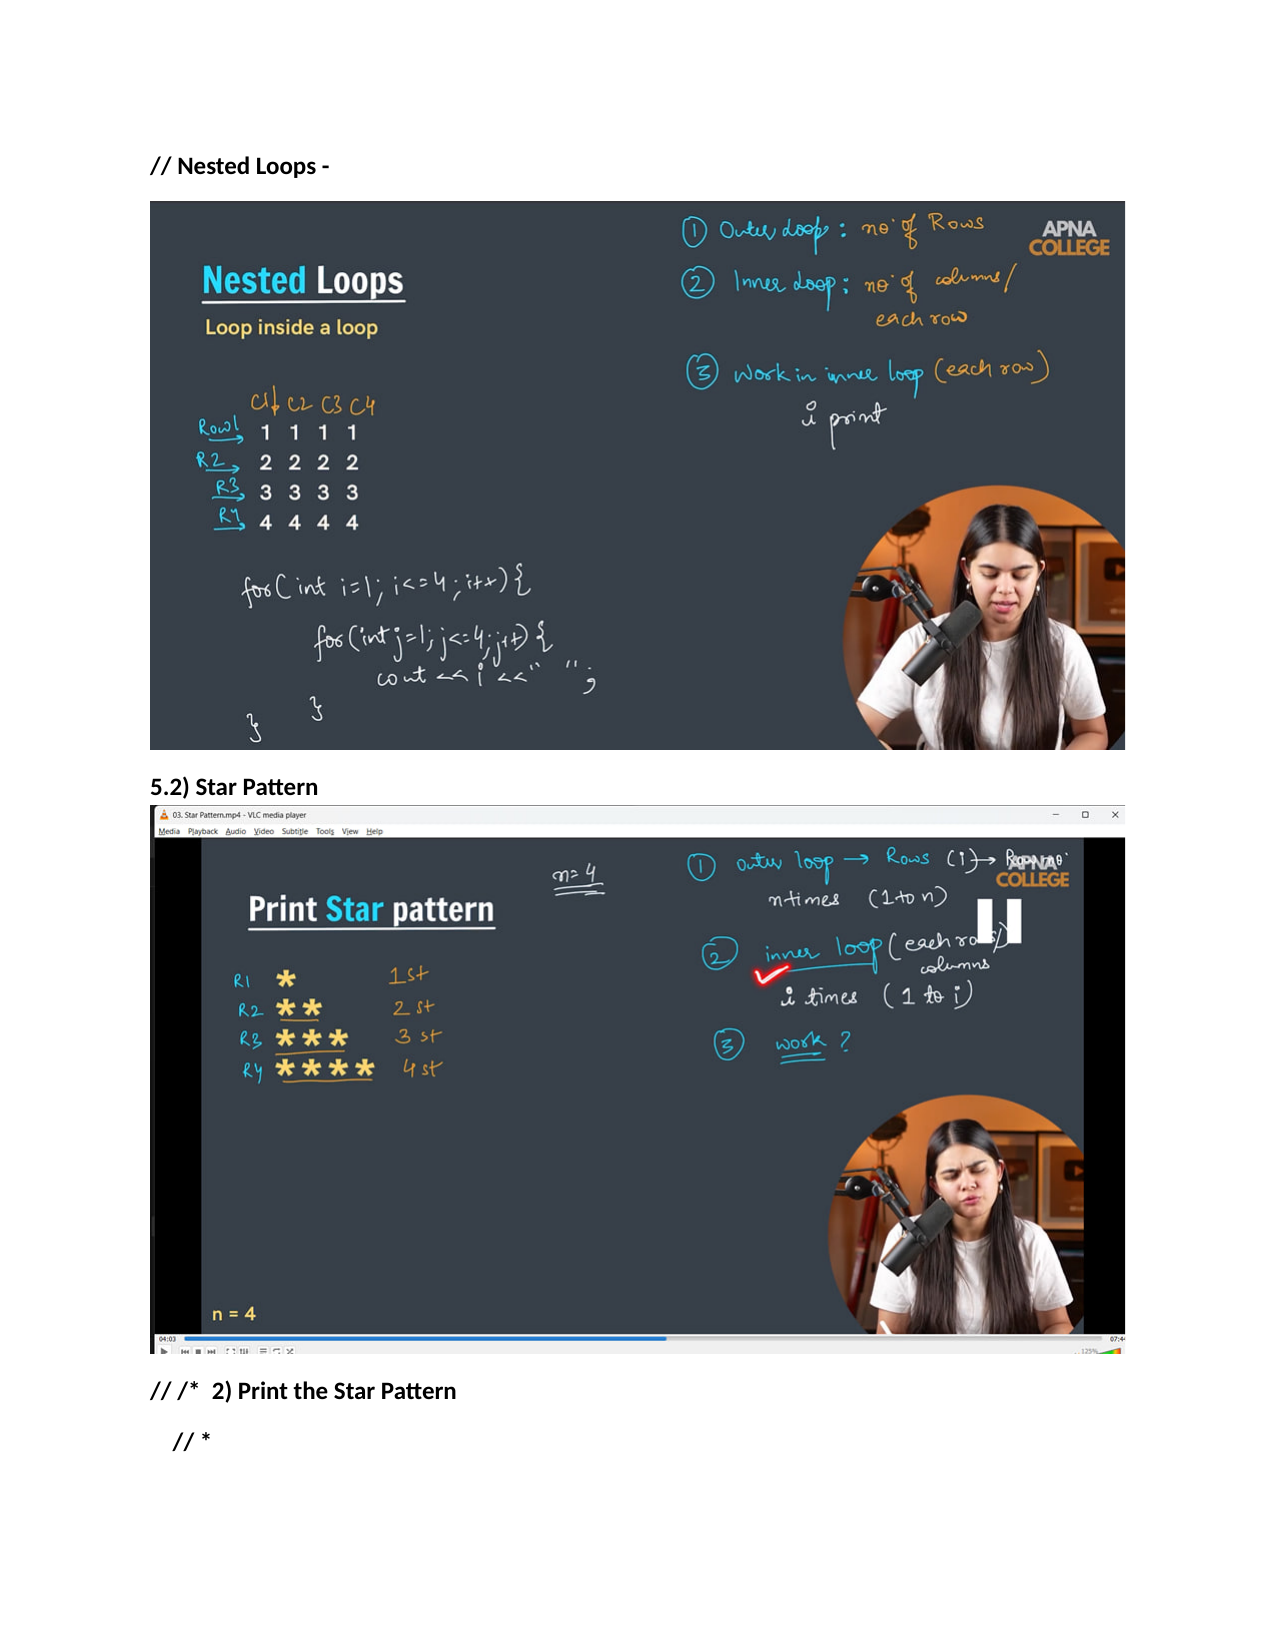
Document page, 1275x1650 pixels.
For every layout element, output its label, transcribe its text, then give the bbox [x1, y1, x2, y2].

text // /* 2) Print the Star Pattern [150, 1375, 1125, 1405]
picture [150, 201, 1125, 750]
text // Nested Loops - [150, 150, 1125, 181]
text 5.2) Star Pattern [150, 771, 1125, 805]
picture [150, 805, 1125, 1354]
text // * [150, 1426, 1125, 1457]
